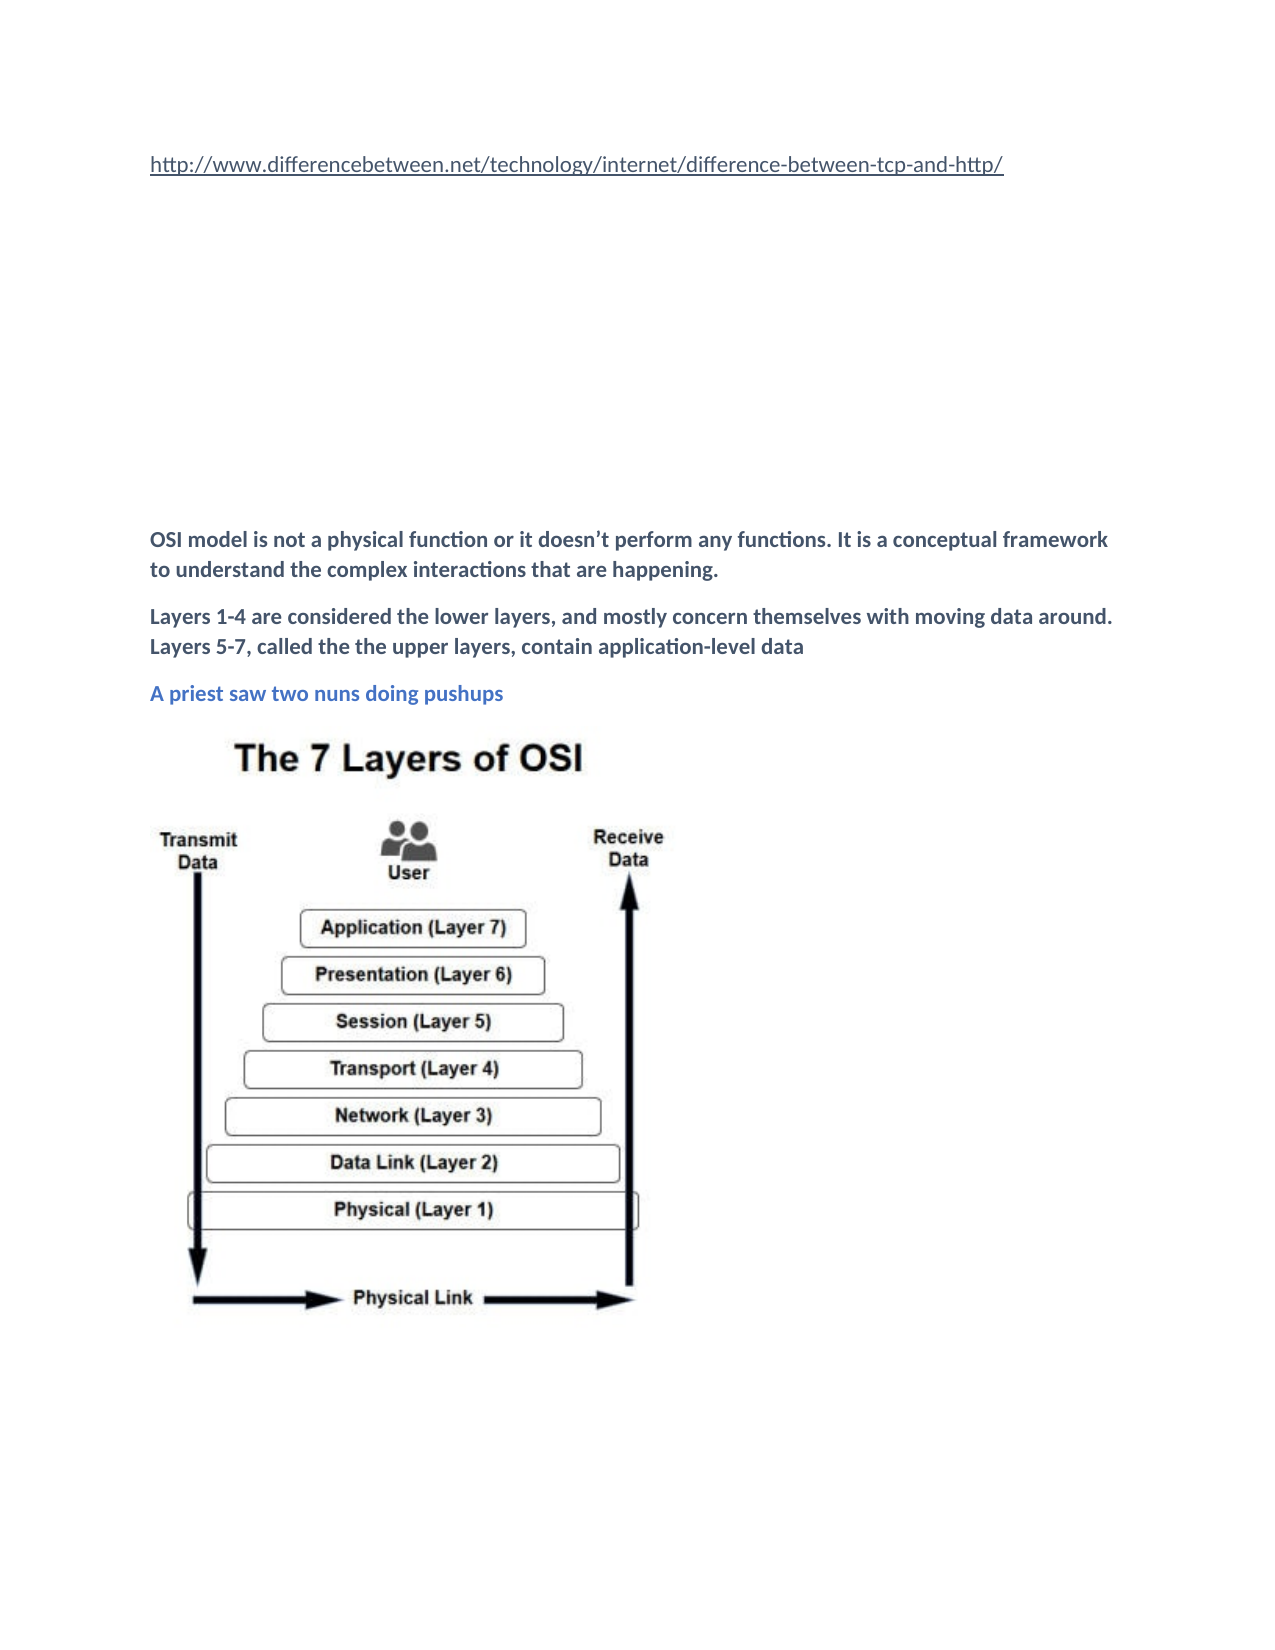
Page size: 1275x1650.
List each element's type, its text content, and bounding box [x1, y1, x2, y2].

text Layers 1-4 are considered the lower layers, and mostly concern themselves with moving data around. Layers 5-7, called the the upper layers, contain application-level data [150, 602, 1125, 660]
text http://www.differencebetween.net/technology/internet/difference-between-tcp-and-http/ [150, 150, 1125, 178]
picture [150, 726, 677, 1334]
text A priest saw two nuns doing pushups [150, 679, 1125, 707]
text OSI model is not a physical function or it doesn’t perform any functions. It is a conceptual framework to understand the complex interactions that are happening. [150, 525, 1125, 583]
